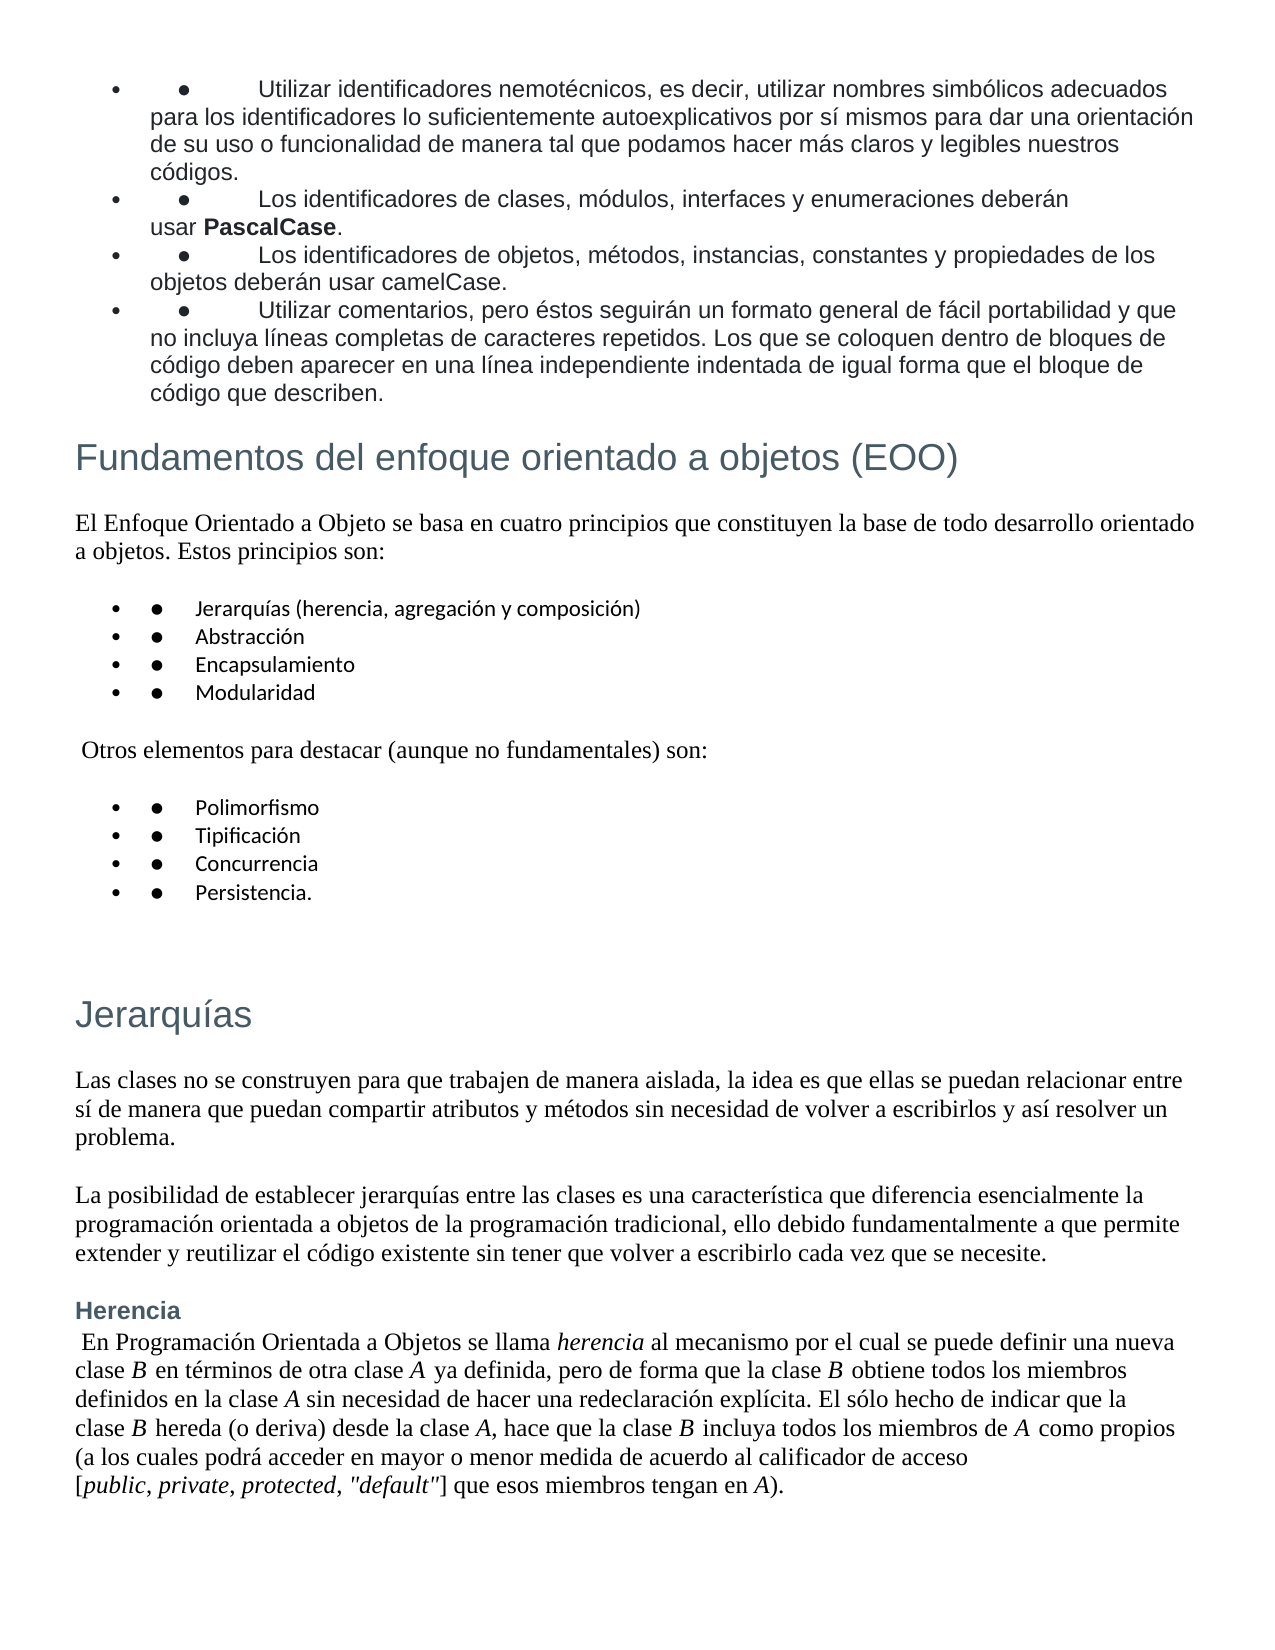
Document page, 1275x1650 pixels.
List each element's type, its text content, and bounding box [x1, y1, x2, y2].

subtitle Jerarquías [75, 993, 1200, 1036]
text Las clases no se construyen para que trabajen de manera aislada, la idea es que ellas se puedan relacionar entre sí de manera que puedan compartir atributos y métodos sin necesidad de volver a escribirlos y así resolver un problema. [75, 1065, 1200, 1151]
list ● Concurrencia [112, 849, 1200, 878]
text La posibilidad de establecer jerarquías entre las clases es una característica que diferencia esencialmente la programación orientada a objetos de la programación tradicional, ello debido fundamentalmente a que permite extender y reutilizar el código existente sin tener que volver a escribirlo cada vez que se necesite. [75, 1180, 1200, 1267]
list ● Abstracción [112, 622, 1200, 650]
list ● Utilizar identificadores nemotécnicos, es decir, utilizar nombres simbólicos adecuados para los identificadores lo suficientemente autoexplicativos por sí mismos para dar una orientación de su uso o funcionalidad de manera tal que podamos hacer más claros y legibles nuestros códigos. [112, 75, 1200, 185]
list ● Los identificadores de clases, módulos, interfaces y enumeraciones deberán usar PascalCase. [112, 185, 1200, 241]
subtitle Fundamentos del enfoque orientado a objetos (EOO) [75, 435, 1200, 478]
list ● Tipificación [112, 822, 1200, 849]
list ● Persistencia. [112, 878, 1200, 906]
list ● Polimorfismo [112, 793, 1200, 822]
list ● Modularidad [112, 678, 1200, 706]
text El Enfoque Orientado a Objeto se basa en cuatro principios que constituyen la base de todo desarrollo orientado a objetos. Estos principios son: [75, 508, 1200, 565]
text En Programación Orientada a Objetos se llama herencia al mecanismo por el cual se puede definir una nueva clase B en términos de otra clase A ya definida, pero de forma que la clase B obtiene todos los miembros definidos en la clase A sin necesidad de hacer una redeclaración explícita. El sólo hecho de indicar que la clase B hereda (o deriva) desde la clase A, hace que la clase B incluya todos los miembros de A como propios (a los cuales podrá acceder en mayor o menor medida de acuerdo al calificador de acceso [public, private, protected, "default"] que esos miembros tengan en A). [75, 1327, 1200, 1499]
list ● Encapsulamiento [112, 650, 1200, 678]
list ● Utilizar comentarios, pero éstos seguirán un formato general de fácil portabilidad y que no incluya líneas completas de caracteres repetidos. Los que se coloquen dentro de bloques de código deben aparecer en una línea independiente indentada de igual forma que el bloque de código que describen. [112, 296, 1200, 406]
list ● Los identificadores de objetos, métodos, instancias, constantes y propiedades de los objetos deberán usar camelCase. [112, 241, 1200, 296]
subtitle Herencia [75, 1296, 1200, 1324]
text Otros elementos para destacar (aunque no fundamentales) son: [75, 736, 1200, 764]
list ● Jerarquías (herencia, agregación y composición) [112, 594, 1200, 622]
